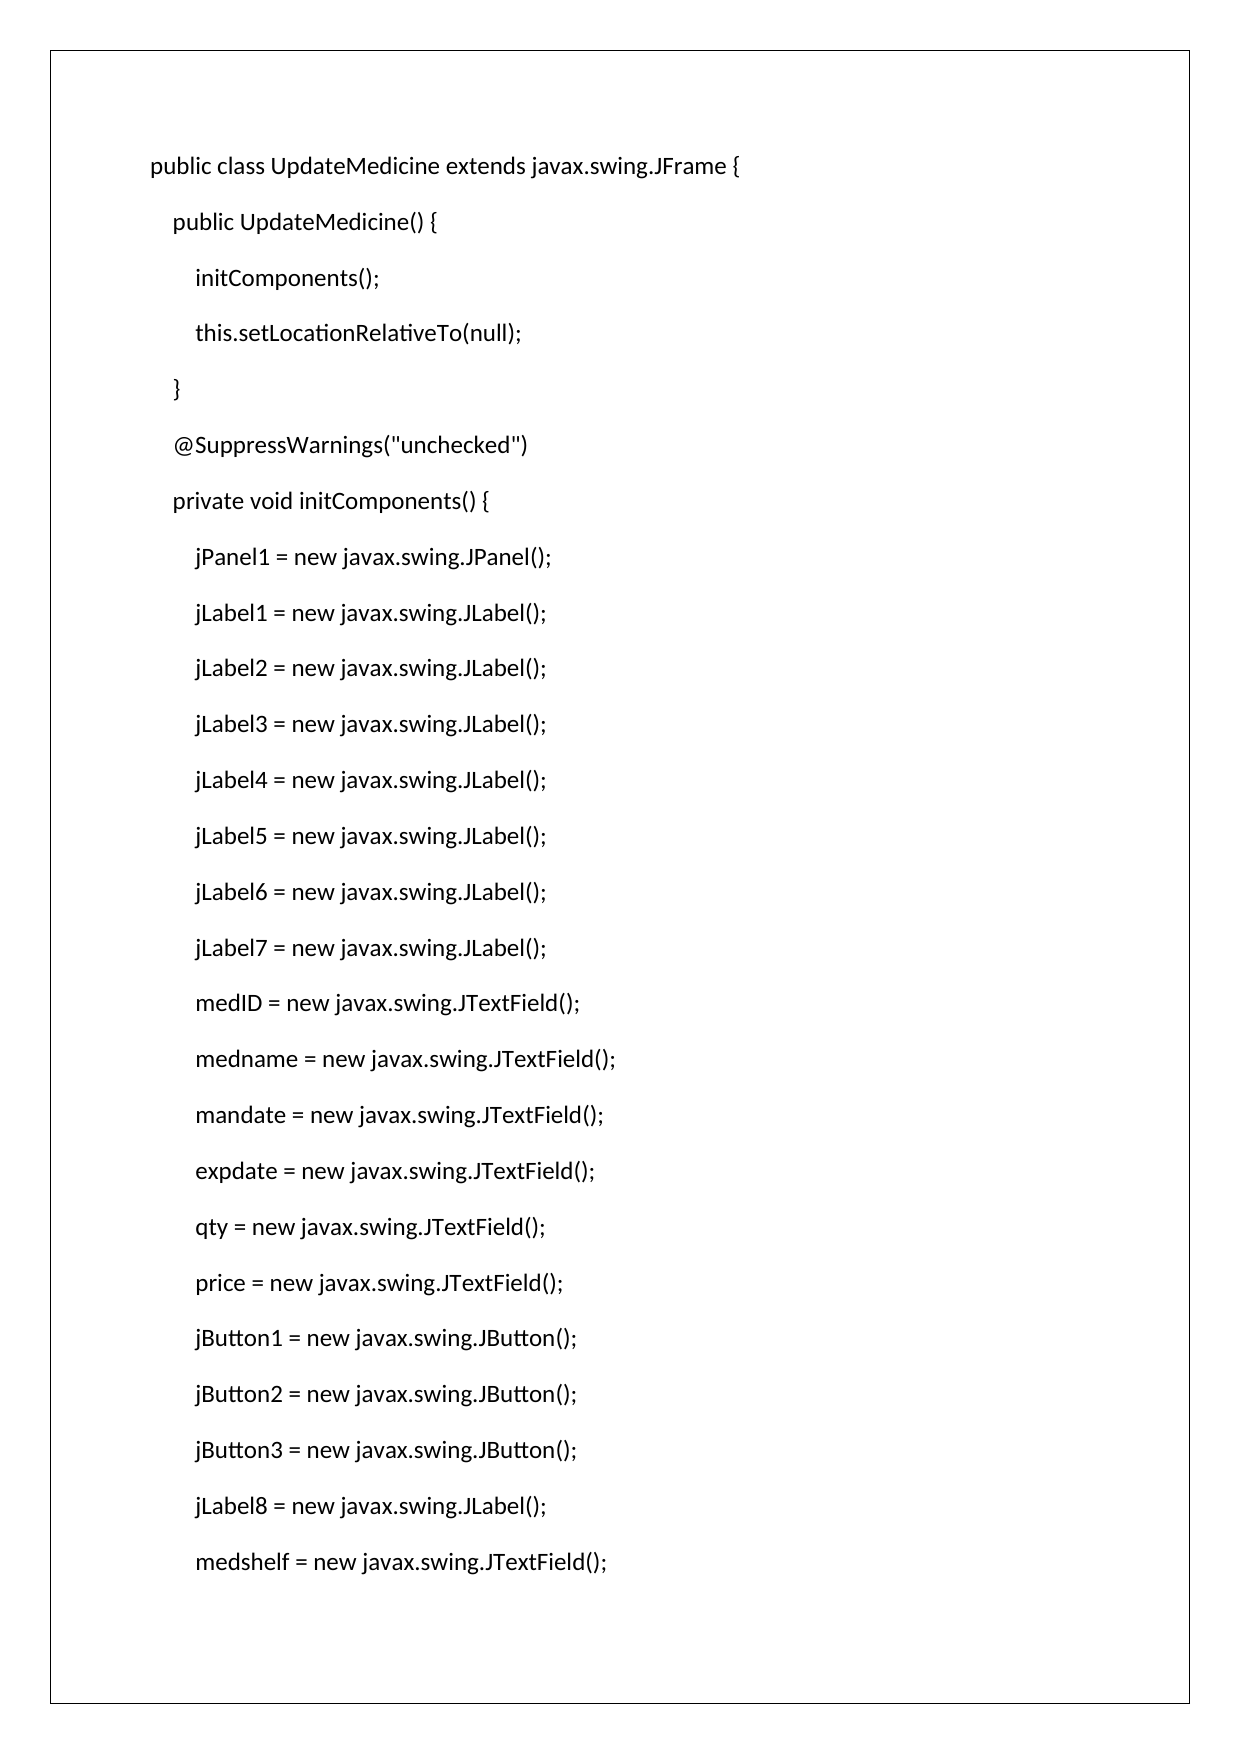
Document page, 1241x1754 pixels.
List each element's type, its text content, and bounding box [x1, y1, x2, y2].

text jLabel2 = new javax.swing.JLabel(); [150, 652, 1090, 683]
text jButton1 = new javax.swing.JButton(); [150, 1322, 1090, 1353]
text jButton3 = new javax.swing.JButton(); [150, 1434, 1090, 1465]
text jLabel3 = new javax.swing.JLabel(); [150, 708, 1090, 739]
text jLabel1 = new javax.swing.JLabel(); [150, 597, 1090, 627]
text qty = new javax.swing.JTextField(); [150, 1211, 1090, 1241]
text medname = new javax.swing.JTextField(); [150, 1043, 1090, 1074]
text jLabel4 = new javax.swing.JLabel(); [150, 764, 1090, 795]
text this.setLocationRelativeTo(null); [150, 317, 1090, 348]
text @SuppressWarnings("unchecked") [150, 429, 1090, 460]
text mandate = new javax.swing.JTextField(); [150, 1099, 1090, 1130]
text medID = new javax.swing.JTextField(); [150, 987, 1090, 1018]
text expdate = new javax.swing.JTextField(); [150, 1155, 1090, 1186]
text } [150, 373, 1090, 404]
text medshelf = new javax.swing.JTextField(); [150, 1546, 1090, 1576]
text price = new javax.swing.JTextField(); [150, 1267, 1090, 1297]
text jLabel5 = new javax.swing.JLabel(); [150, 820, 1090, 851]
text jPanel1 = new javax.swing.JPanel(); [150, 541, 1090, 571]
text jLabel8 = new javax.swing.JLabel(); [150, 1490, 1090, 1521]
text initComponents(); [150, 262, 1090, 292]
text jLabel6 = new javax.swing.JLabel(); [150, 876, 1090, 906]
text public UpdateMedicine() { [150, 206, 1090, 236]
text jButton2 = new javax.swing.JButton(); [150, 1378, 1090, 1409]
text public class UpdateMedicine extends javax.swing.JFrame { [150, 150, 1090, 181]
text jLabel7 = new javax.swing.JLabel(); [150, 932, 1090, 962]
text private void initComponents() { [150, 485, 1090, 516]
